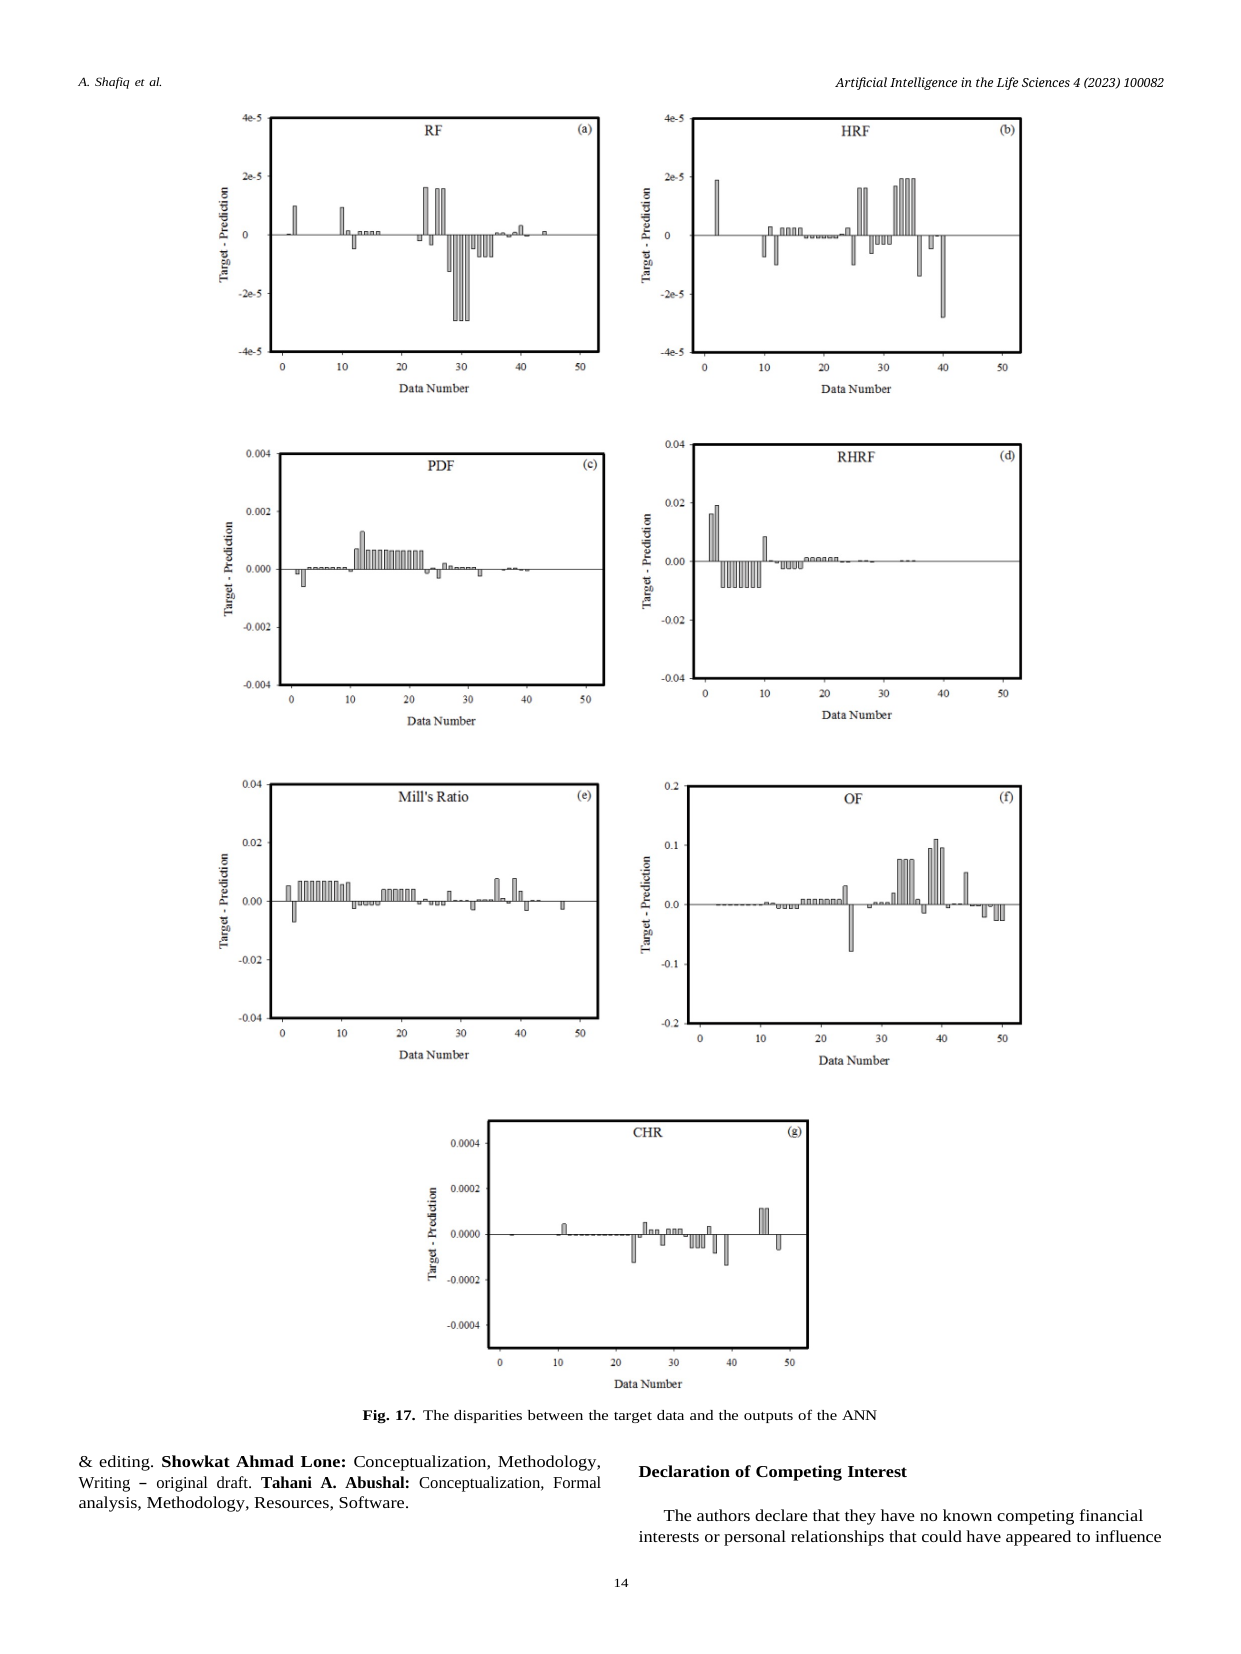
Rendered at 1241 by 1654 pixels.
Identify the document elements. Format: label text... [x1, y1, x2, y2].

picture [217, 114, 1023, 1389]
text & editing. Showkat Ahmad Lone: Conceptualization, Methodology, Writing – original draft. Tahani A. Abushal: Conceptualization, Formal analysis, Methodology, Resources, Software. [78, 1452, 601, 1512]
text The authors declare that they have no known competing financial interests or personal relationships that could have appeared to influence [638, 1505, 1173, 1546]
subtitle Declaration of Competing Interest [638, 1462, 1173, 1481]
text Fig. 17. The disparities between the target data and the outputs of the ANN [67, 1407, 1173, 1424]
